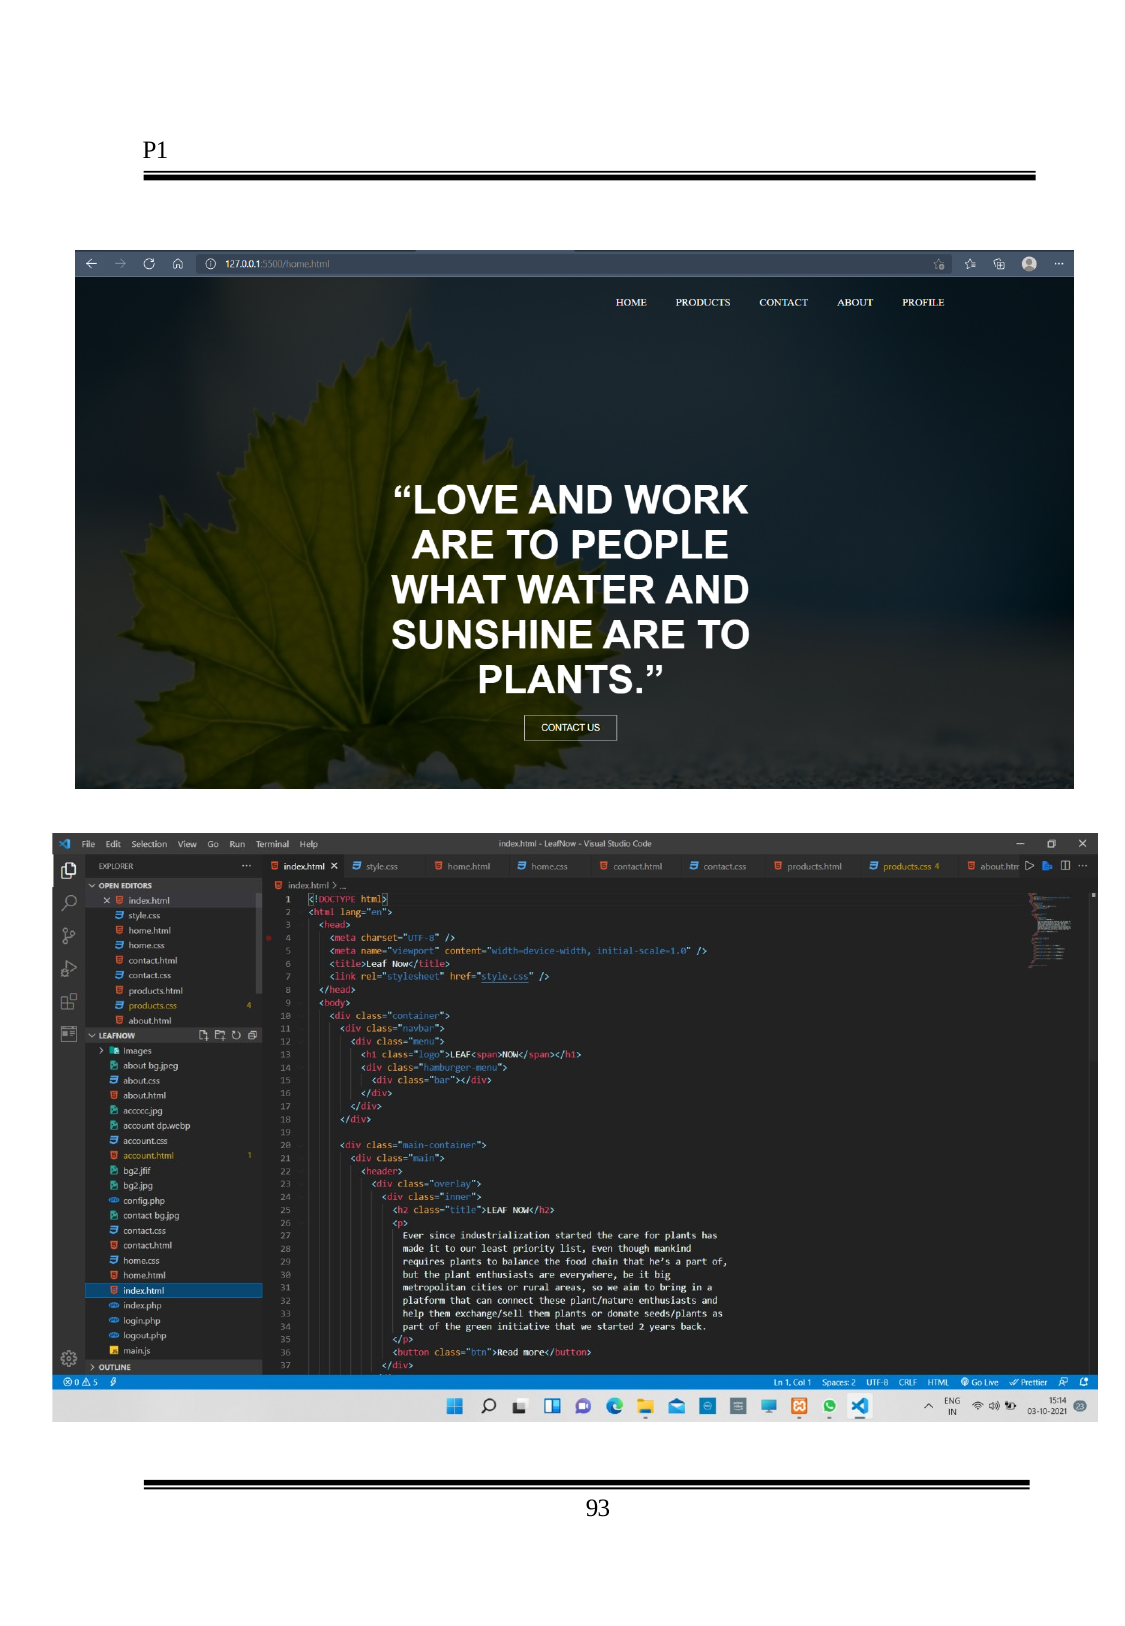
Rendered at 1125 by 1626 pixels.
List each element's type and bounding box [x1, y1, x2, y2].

picture [73, 250, 1073, 787]
picture [52, 833, 1098, 1422]
